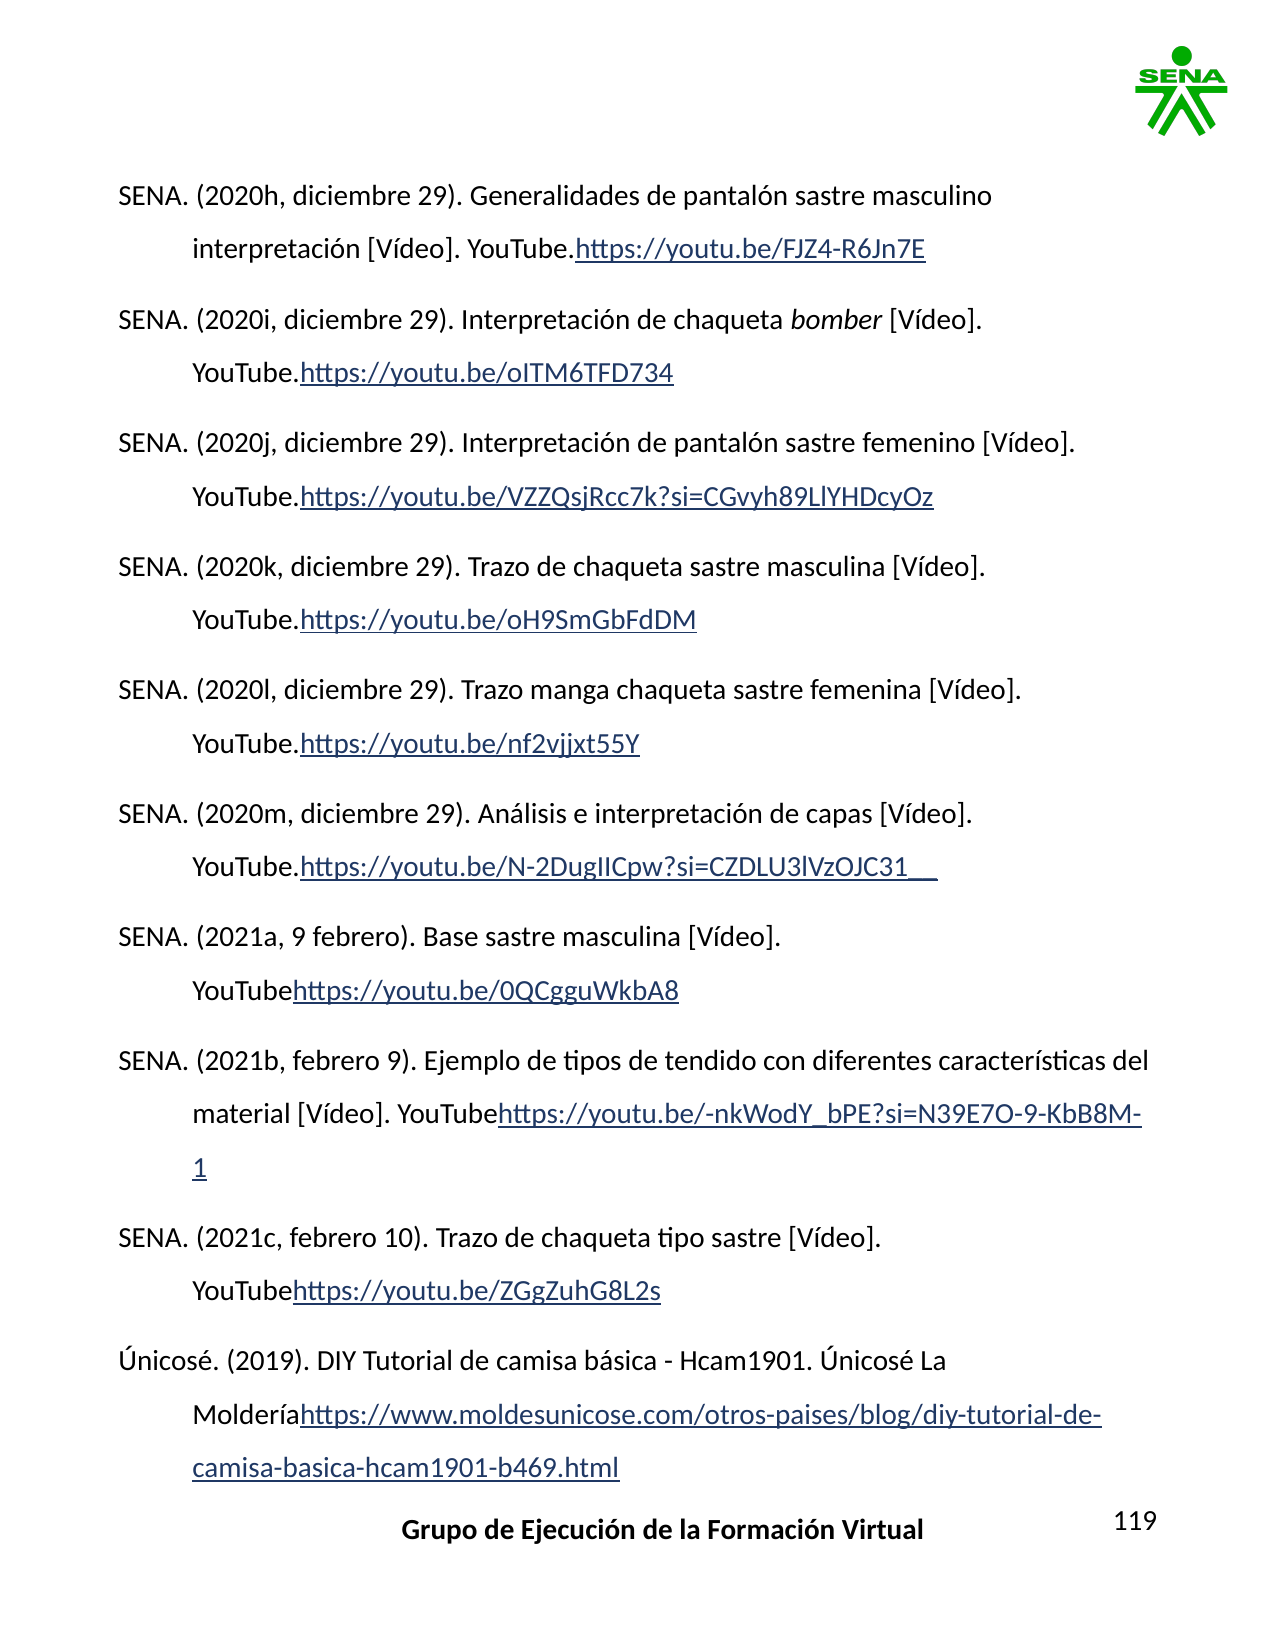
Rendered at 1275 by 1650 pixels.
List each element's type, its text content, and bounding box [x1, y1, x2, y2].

text SENA. (2020i, diciembre 29). Interpretación de chaqueta bomber [Vídeo]. YouTube.https://youtu.be/oITM6TFD734 [118, 301, 1157, 390]
text SENA. (2020l, diciembre 29). Trazo manga chaqueta sastre femenina [Vídeo]. YouTube.https://youtu.be/nf2vjjxt55Y [118, 671, 1157, 760]
picture [1135, 46, 1228, 136]
text SENA. (2020h, diciembre 29). Generalidades de pantalón sastre masculino interpretación [Vídeo]. YouTube.https://youtu.be/FJZ4-R6Jn7E [118, 177, 1157, 266]
text SENA. (2020m, diciembre 29). Análisis e interpretación de capas [Vídeo]. YouTube.https://youtu.be/N-2DugIICpw?si=CZDLU3lVzOJC31__ [118, 795, 1157, 884]
text Únicosé. (2019). DIY Tutorial de camisa básica - Hcam1901. Únicosé La Molderíahttps://www.moldesunicose.com/otros-paises/blog/diy-tutorial-de-camisa-basica-hcam1901-b469.html [118, 1342, 1157, 1485]
text SENA. (2021a, 9 febrero). Base sastre masculina [Vídeo]. YouTubehttps://youtu.be/0QCgguWkbA8 [118, 918, 1157, 1007]
text SENA. (2021b, febrero 9). Ejemplo de tipos de tendido con diferentes características del material [Vídeo]. YouTubehttps://youtu.be/-nkWodY_bPE?si=N39E7O-9-KbB8M-1 [118, 1042, 1157, 1184]
text SENA. (2020k, diciembre 29). Trazo de chaqueta sastre masculina [Vídeo]. YouTube.https://youtu.be/oH9SmGbFdDM [118, 548, 1157, 637]
text SENA. (2020j, diciembre 29). Interpretación de pantalón sastre femenino [Vídeo]. YouTube.https://youtu.be/VZZQsjRcc7k?si=CGvyh89LlYHDcyOz [118, 424, 1157, 513]
text SENA. (2021c, febrero 10). Trazo de chaqueta tipo sastre [Vídeo]. YouTubehttps://youtu.be/ZGgZuhG8L2s [118, 1219, 1157, 1308]
